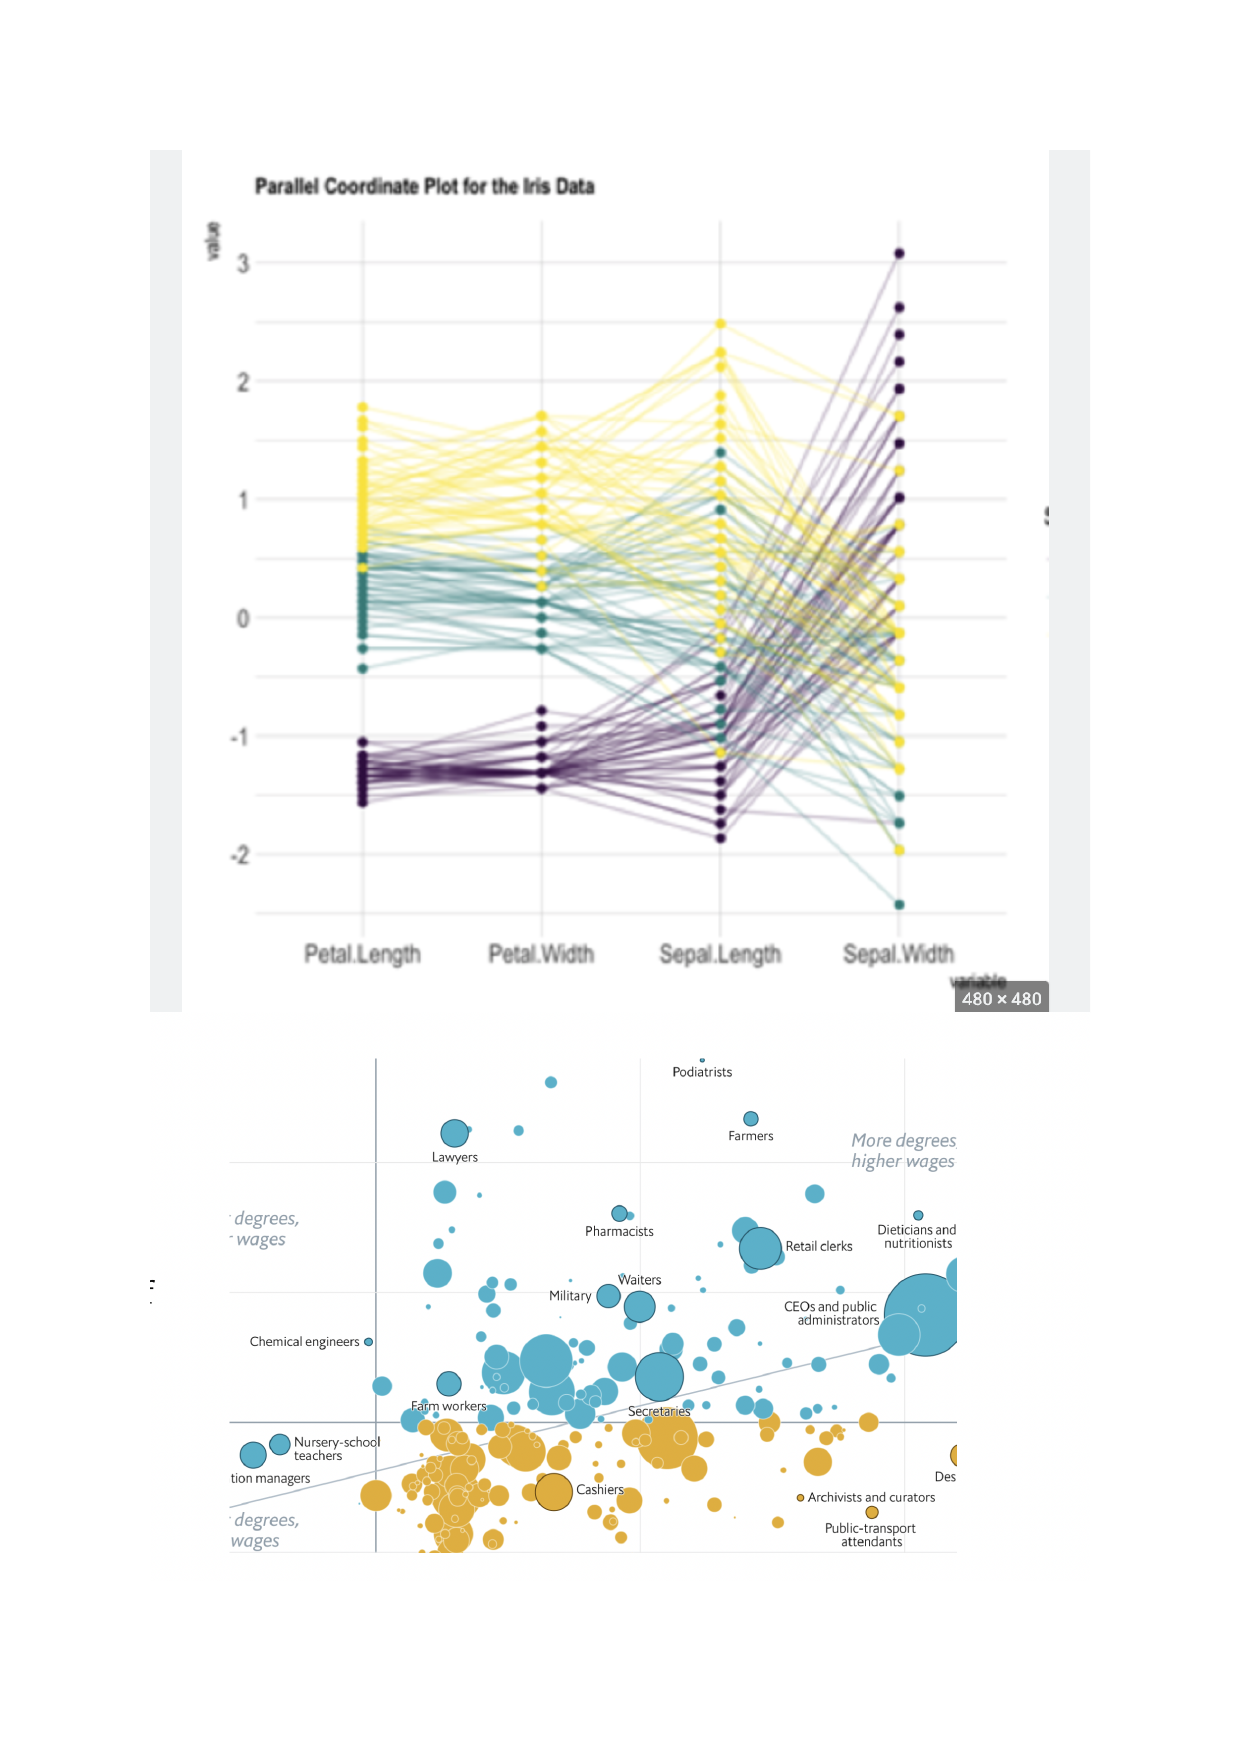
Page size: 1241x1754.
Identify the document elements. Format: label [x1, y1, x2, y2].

picture [150, 150, 1091, 1581]
